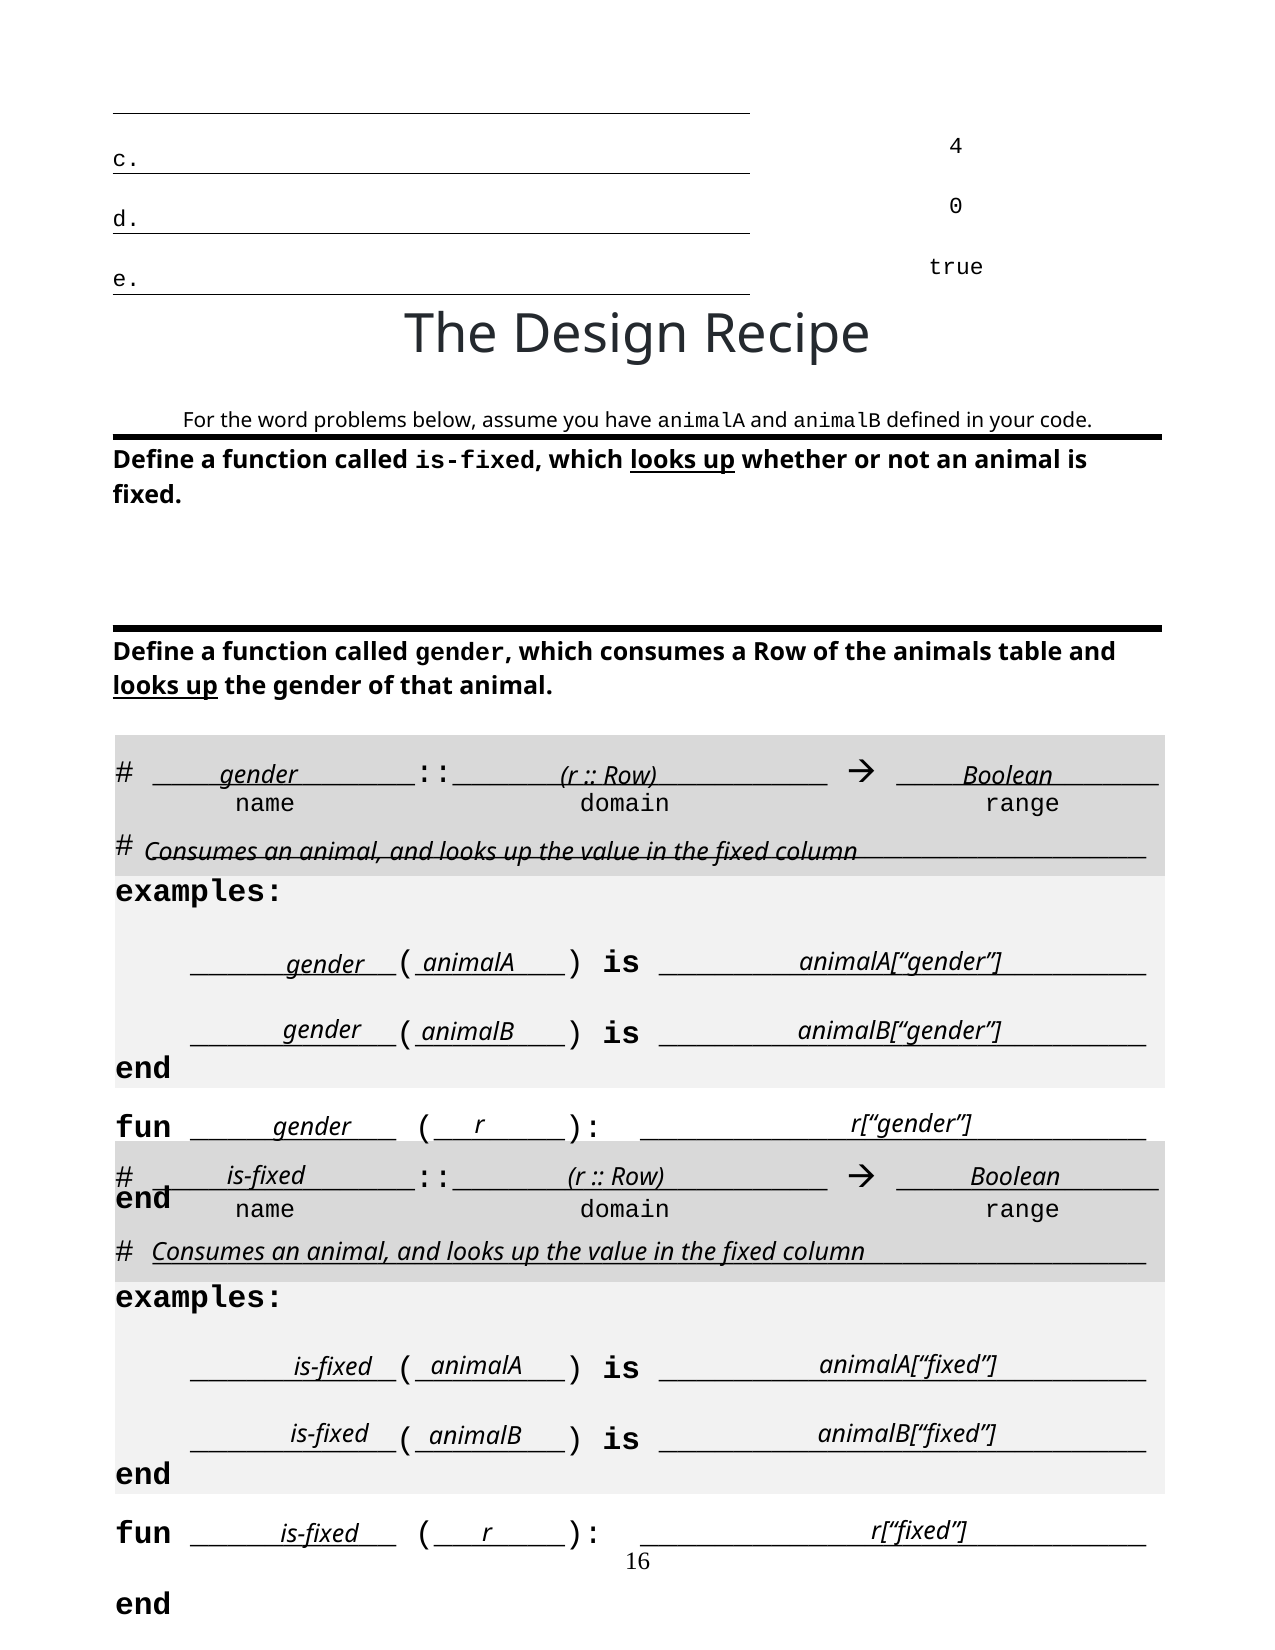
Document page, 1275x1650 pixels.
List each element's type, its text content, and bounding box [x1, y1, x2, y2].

text Define a function called is-fixed, which looks up whether or not an animal is fixed. [112, 435, 1162, 510]
table_cell true [750, 233, 1161, 293]
table_cell 4 [750, 113, 1161, 173]
table_cell e. [113, 234, 750, 293]
table_cell examples: ___________(________) is __________________________ ___________(________) is __________________________ end [115, 1289, 1165, 1494]
table_cell c. [113, 114, 750, 173]
table_header # ______________::____________________ ______________ name domain range # _____________________________________________________ [115, 735, 1165, 876]
text For the word problems below, assume you have animalA and animalB defined in your code. [112, 405, 1162, 434]
text Define a function called gender, which consumes a Row of the animals table and looks up the gender of that animal. [112, 626, 1162, 702]
table_cell 0 [750, 173, 1161, 233]
table_cell fun ___________ (_______): ___________________________ end [115, 1088, 1165, 1289]
table_cell examples: ___________(________) is __________________________ ___________(________) is __________________________ end [115, 876, 1165, 1088]
subtitle The Design Recipe [112, 294, 1162, 368]
table_cell fun ___________ (_______): ___________________________ end [115, 1494, 1165, 1624]
table_cell d. [113, 174, 750, 233]
